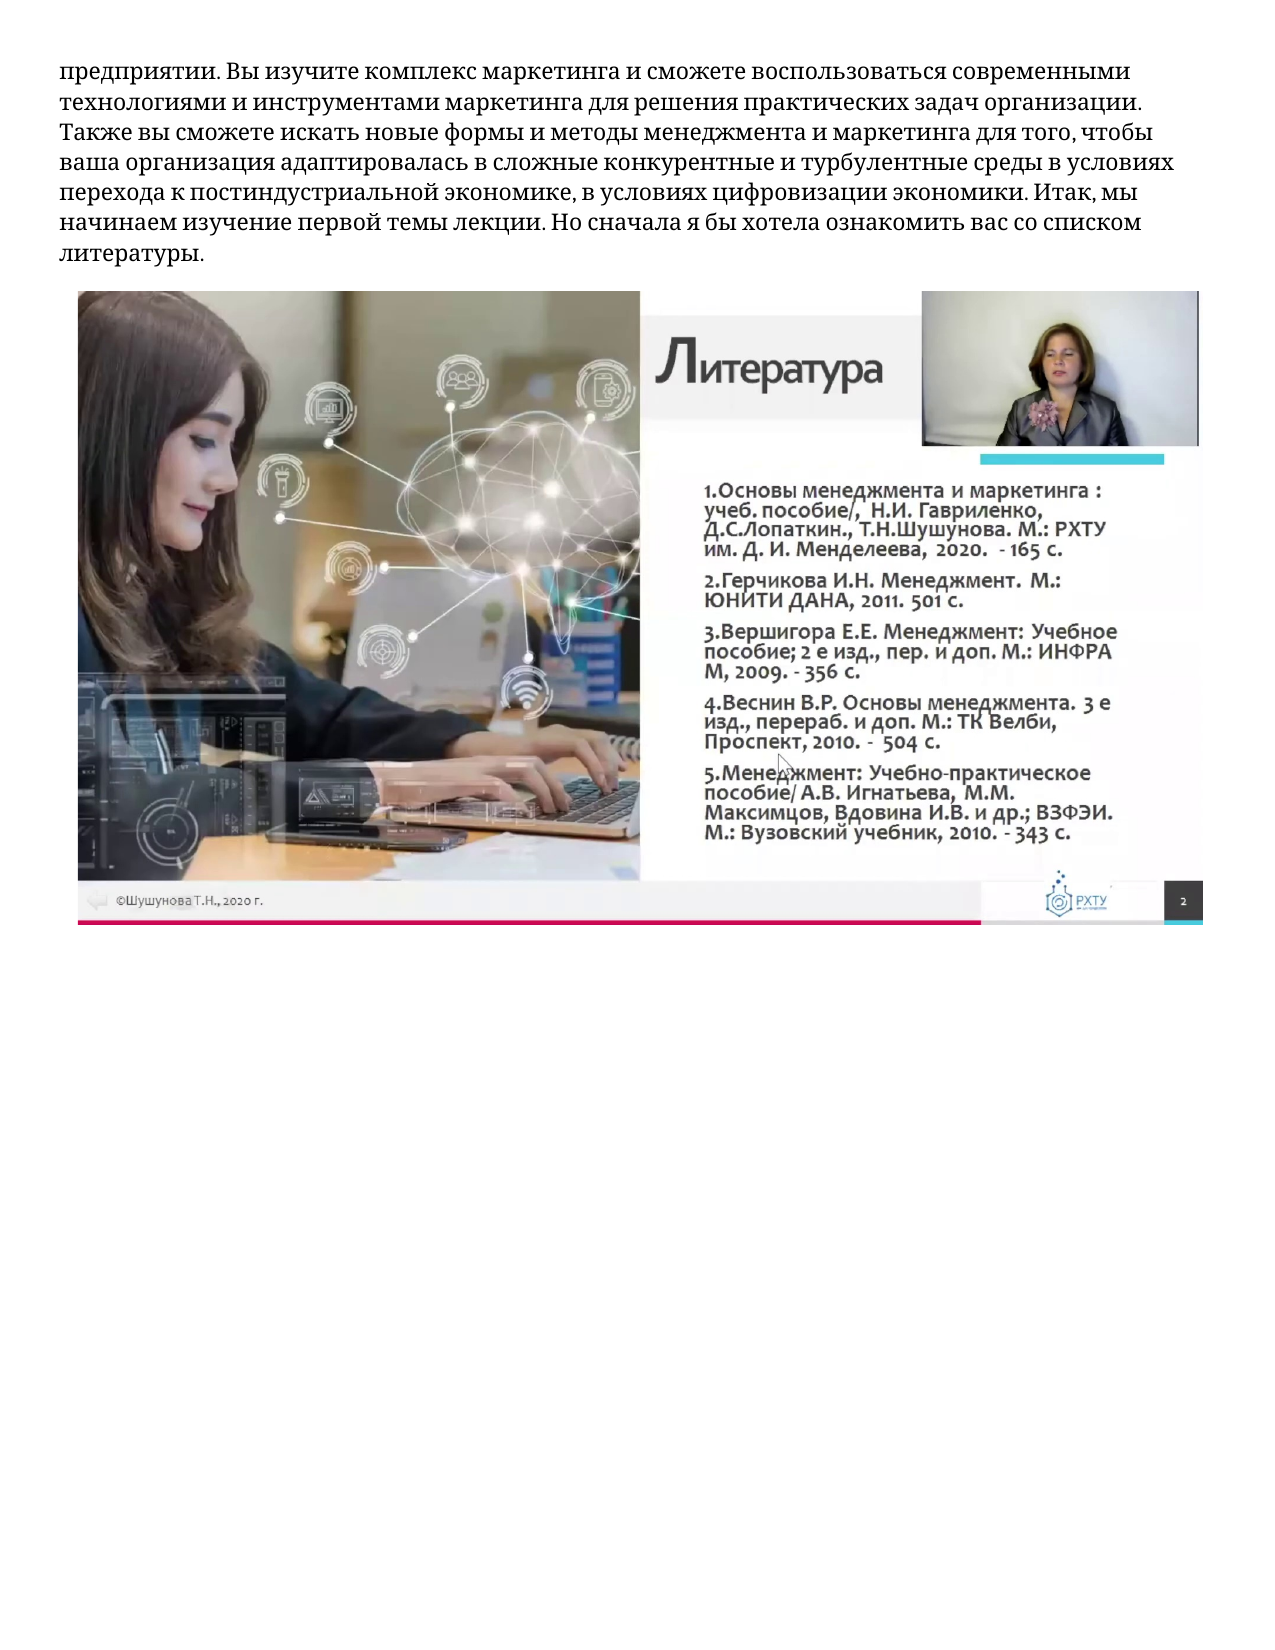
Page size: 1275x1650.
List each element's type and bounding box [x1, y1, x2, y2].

text [59, 59, 1216, 267]
picture [77, 291, 1203, 925]
